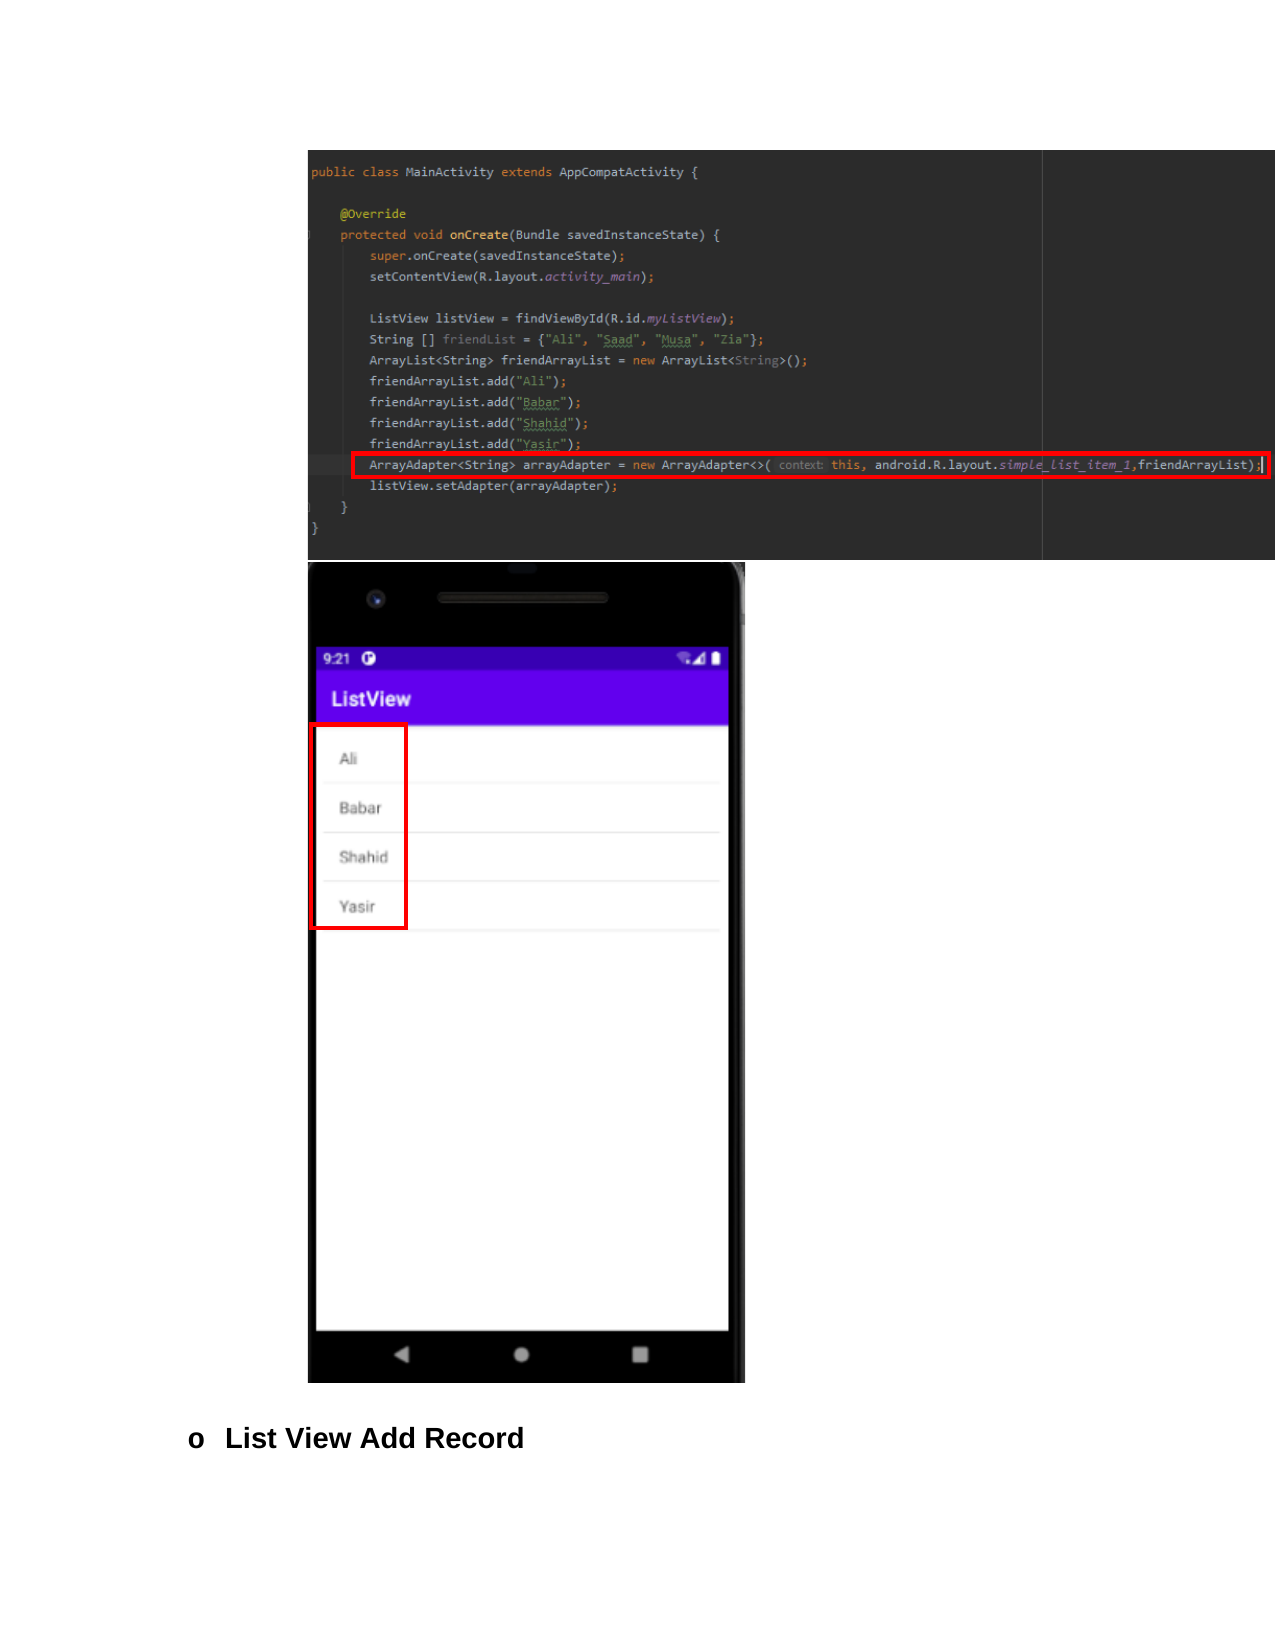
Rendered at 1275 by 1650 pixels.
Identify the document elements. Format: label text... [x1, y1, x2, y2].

list List View Add Record [187, 1421, 1125, 1457]
picture [307, 562, 746, 1383]
picture [307, 150, 1275, 560]
